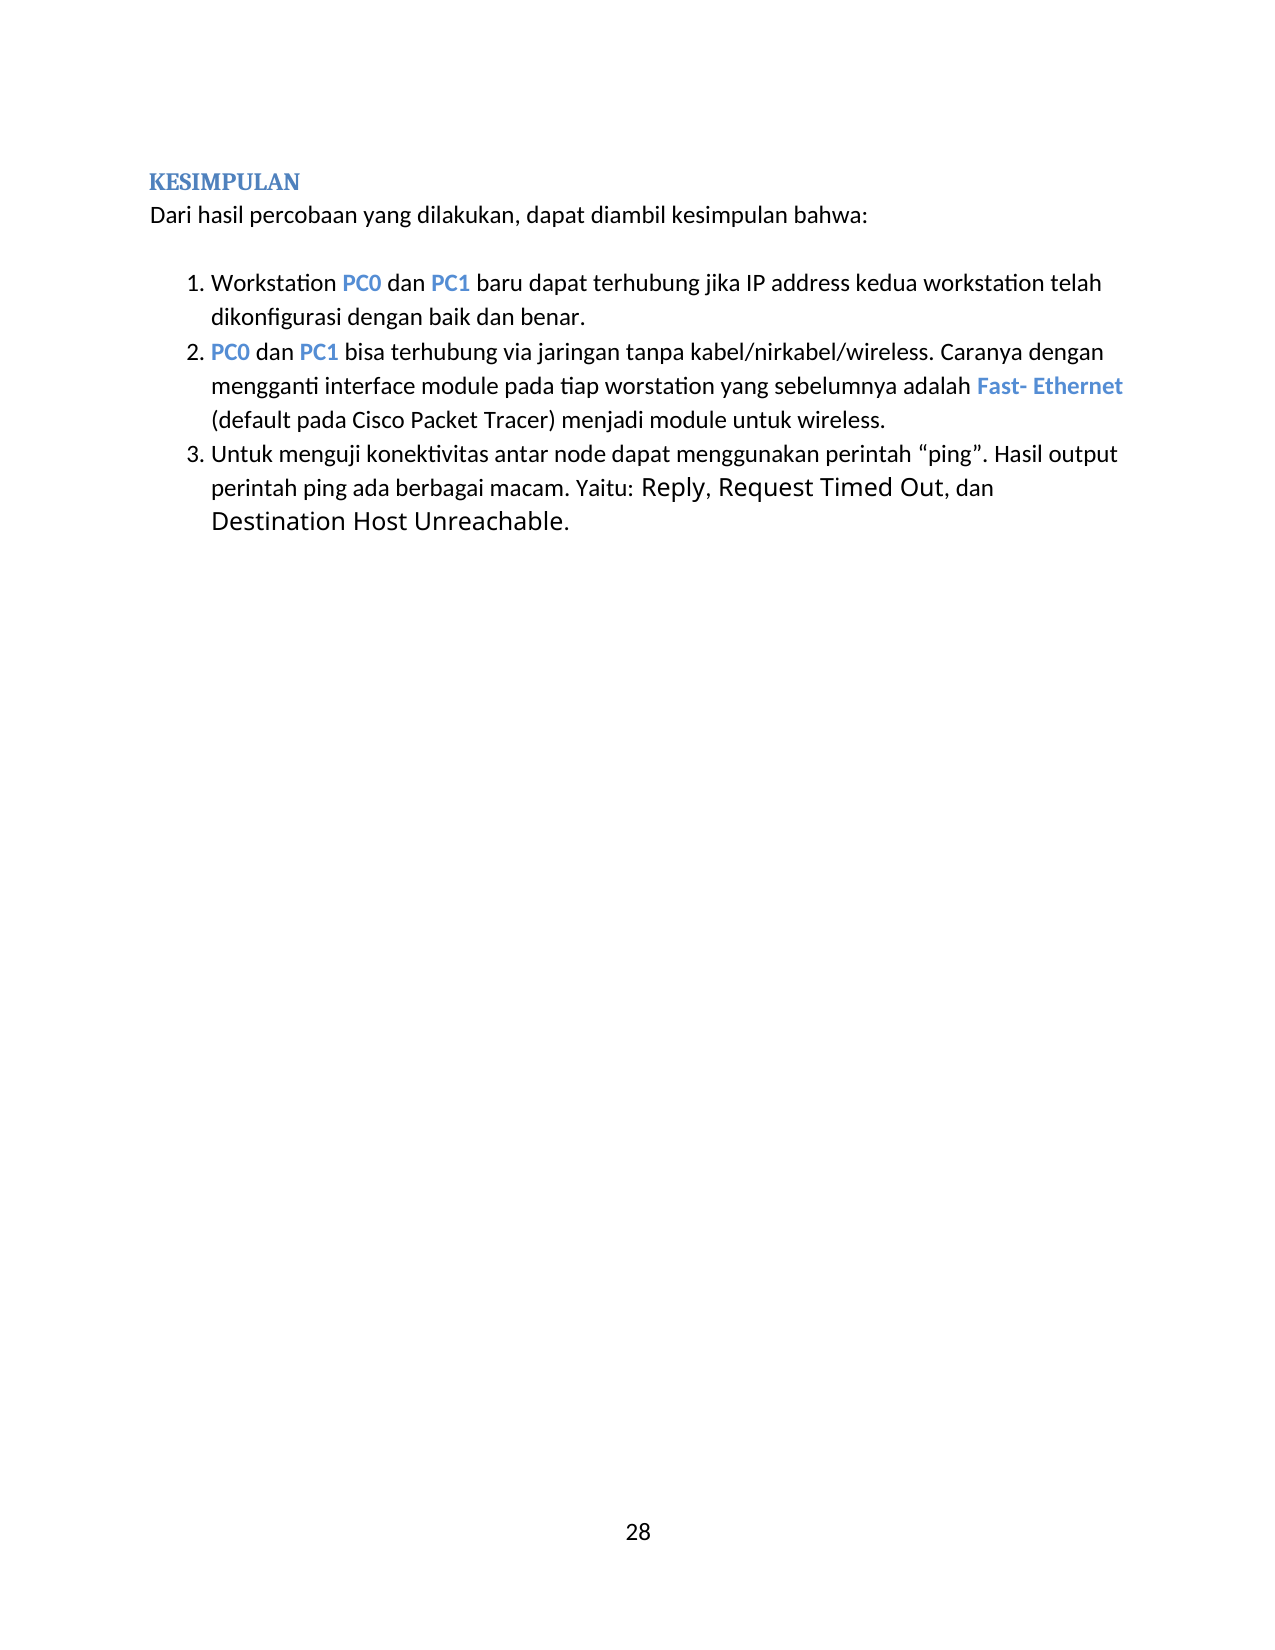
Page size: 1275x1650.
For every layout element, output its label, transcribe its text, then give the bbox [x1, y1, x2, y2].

list Untuk menguji konektivitas antar node dapat menggunakan perintah “ping”. Hasil output perintah ping ada berbagai macam. Yaitu: Reply, Request Timed Out, dan Destination Host Unreachable. [186, 439, 1125, 537]
list Workstation PC0 dan PC1 baru dapat terhubung jika IP address kedua workstation telah dikonfigurasi dengan baik dan benar. [186, 267, 1125, 331]
subtitle KESIMPULAN [148, 168, 1118, 197]
list PC0 dan PC1 bisa terhubung via jaringan tanpa kabel/nirkabel/wireless. Caranya dengan mengganti interface module pada tiap worstation yang sebelumnya adalah Fast- Ethernet (default pada Cisco Packet Tracer) menjadi module untuk wireless. [186, 336, 1125, 434]
text Dari hasil percobaan yang dilakukan, dapat diambil kesimpulan bahwa: [150, 199, 1125, 230]
